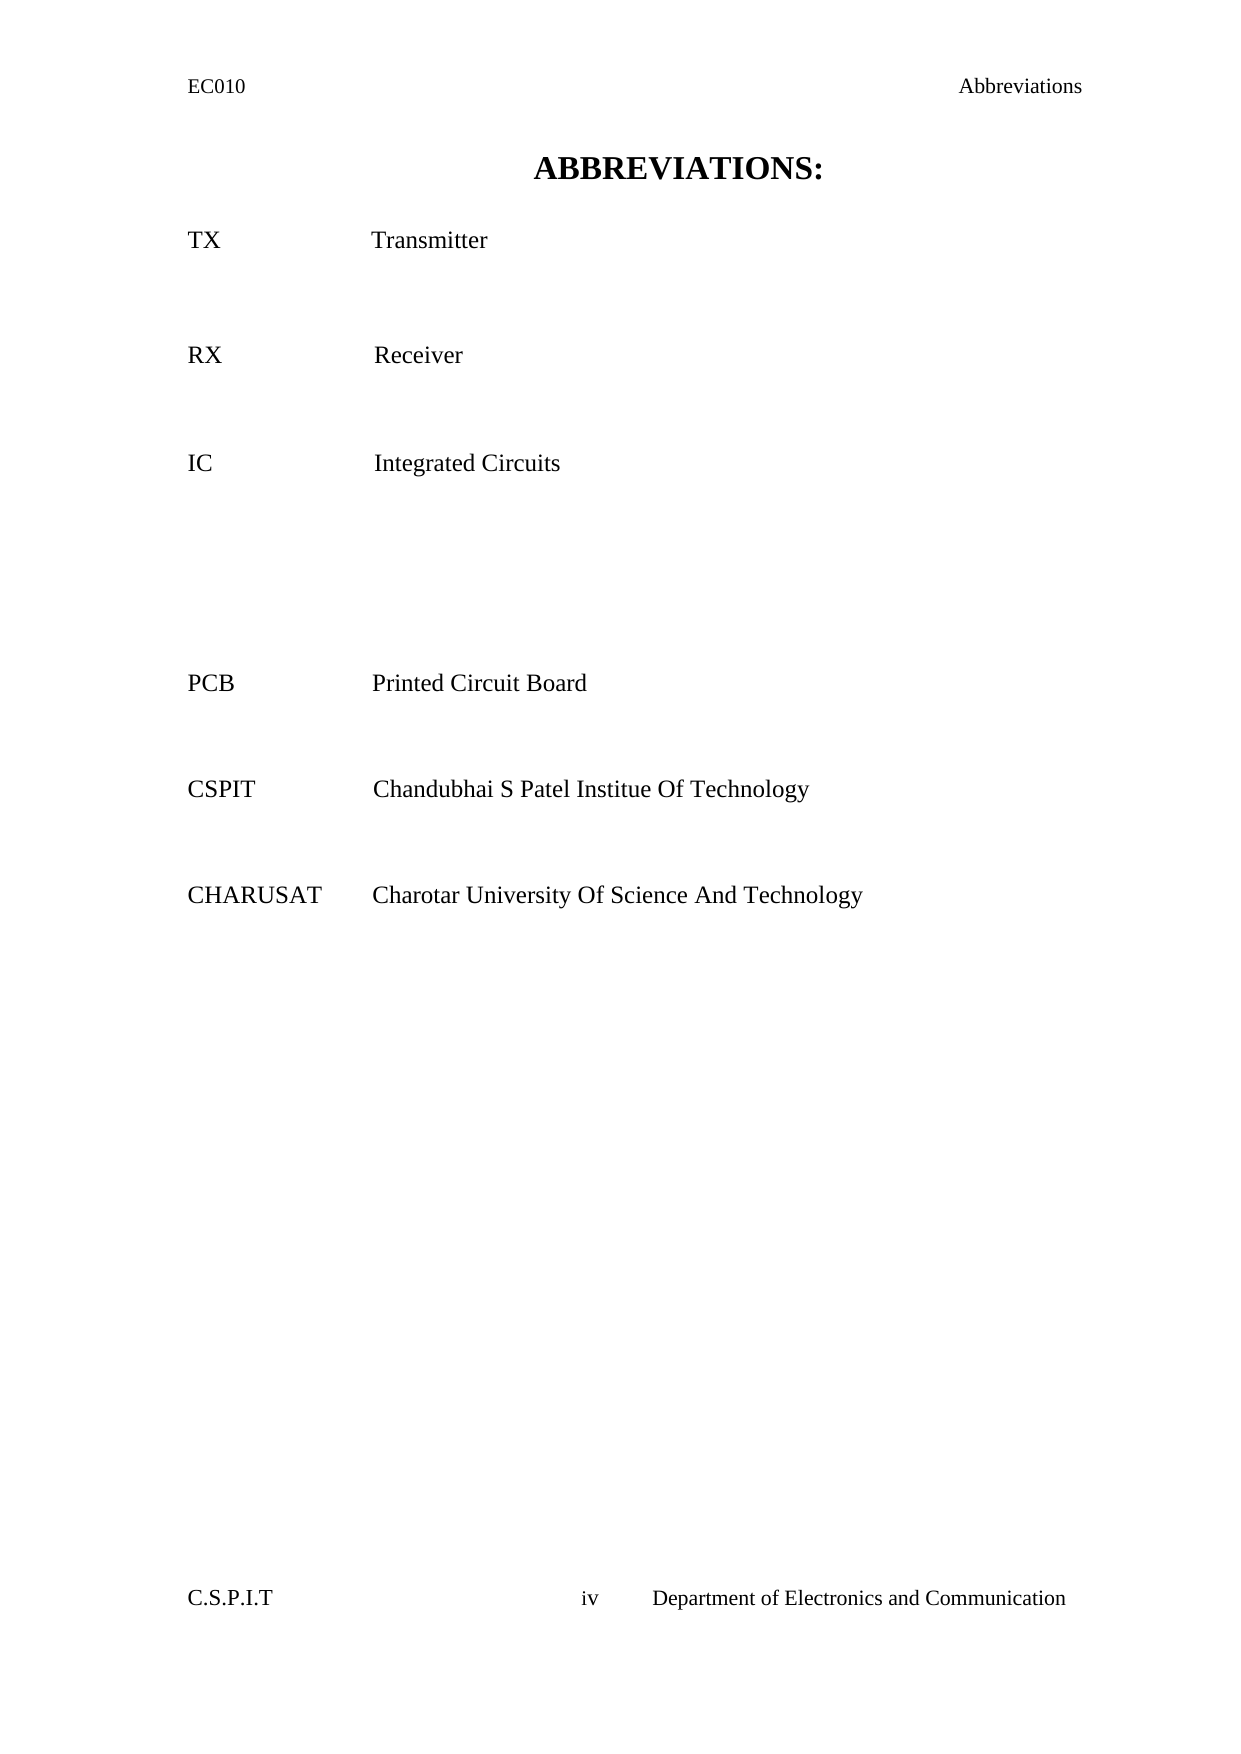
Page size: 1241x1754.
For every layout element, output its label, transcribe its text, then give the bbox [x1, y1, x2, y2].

text CSPIT Chandubhai S Patel Institue Of Technology [187, 774, 1090, 803]
text IC Integrated Circuits [187, 448, 1090, 477]
text PCB Printed Circuit Board [187, 668, 1090, 697]
text RX Receiver [187, 340, 1090, 369]
text ABBREVIATIONS: [533, 148, 1090, 187]
text TX Transmitter [187, 225, 1090, 254]
text C.S.P.I.T iv Department of Electronics and Communication [187, 1584, 1090, 1610]
text CHARUSAT Charotar University Of Science And Technology [187, 880, 1090, 908]
text EC010 Abbreviations [187, 73, 1090, 98]
